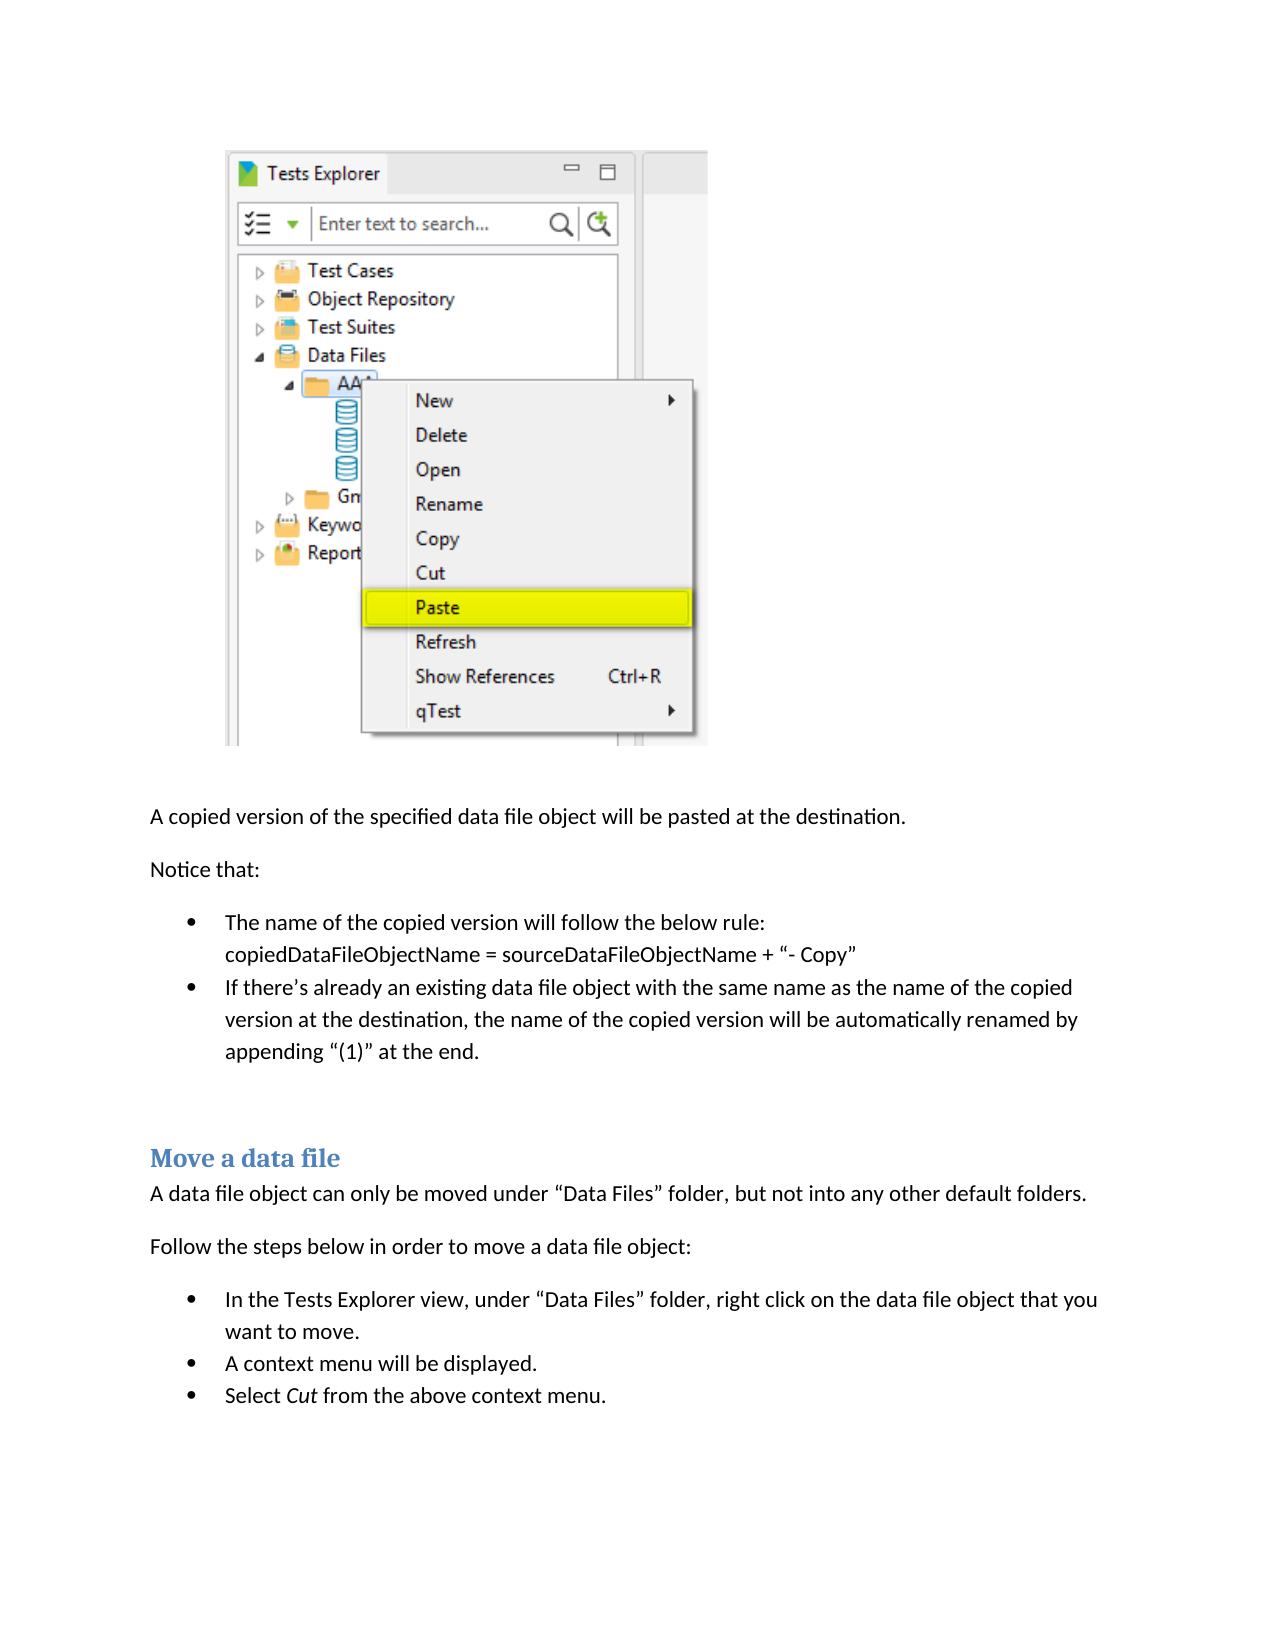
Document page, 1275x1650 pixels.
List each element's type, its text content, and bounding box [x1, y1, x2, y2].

list In the Tests Explorer view, under “Data Files” folder, right click on the data file object that you want to move. [187, 1285, 1125, 1345]
list If there’s already an existing data file object with the same name as the name of the copied version at the destination, the name of the copied version will be automatically renamed by appending “(1)” at the end. [187, 973, 1125, 1065]
text Follow the steps below in order to move a data file object: [150, 1232, 1125, 1260]
subtitle Move a data file [150, 1143, 1125, 1174]
picture [225, 150, 708, 746]
list The name of the copied version will follow the below rule: [187, 908, 1125, 936]
text Notice that: [150, 855, 1125, 883]
text A copied version of the specified data file object will be pasted at the destination. [150, 802, 1125, 830]
list A context menu will be displayed. [187, 1349, 1125, 1377]
list copiedDataFileObjectName = sourceDataFileObjectName + “- Copy” [225, 941, 1125, 969]
text A data file object can only be moved under “Data Files” folder, but not into any other default folders. [150, 1179, 1125, 1207]
list Select Cut from the above context menu. [187, 1382, 1125, 1409]
